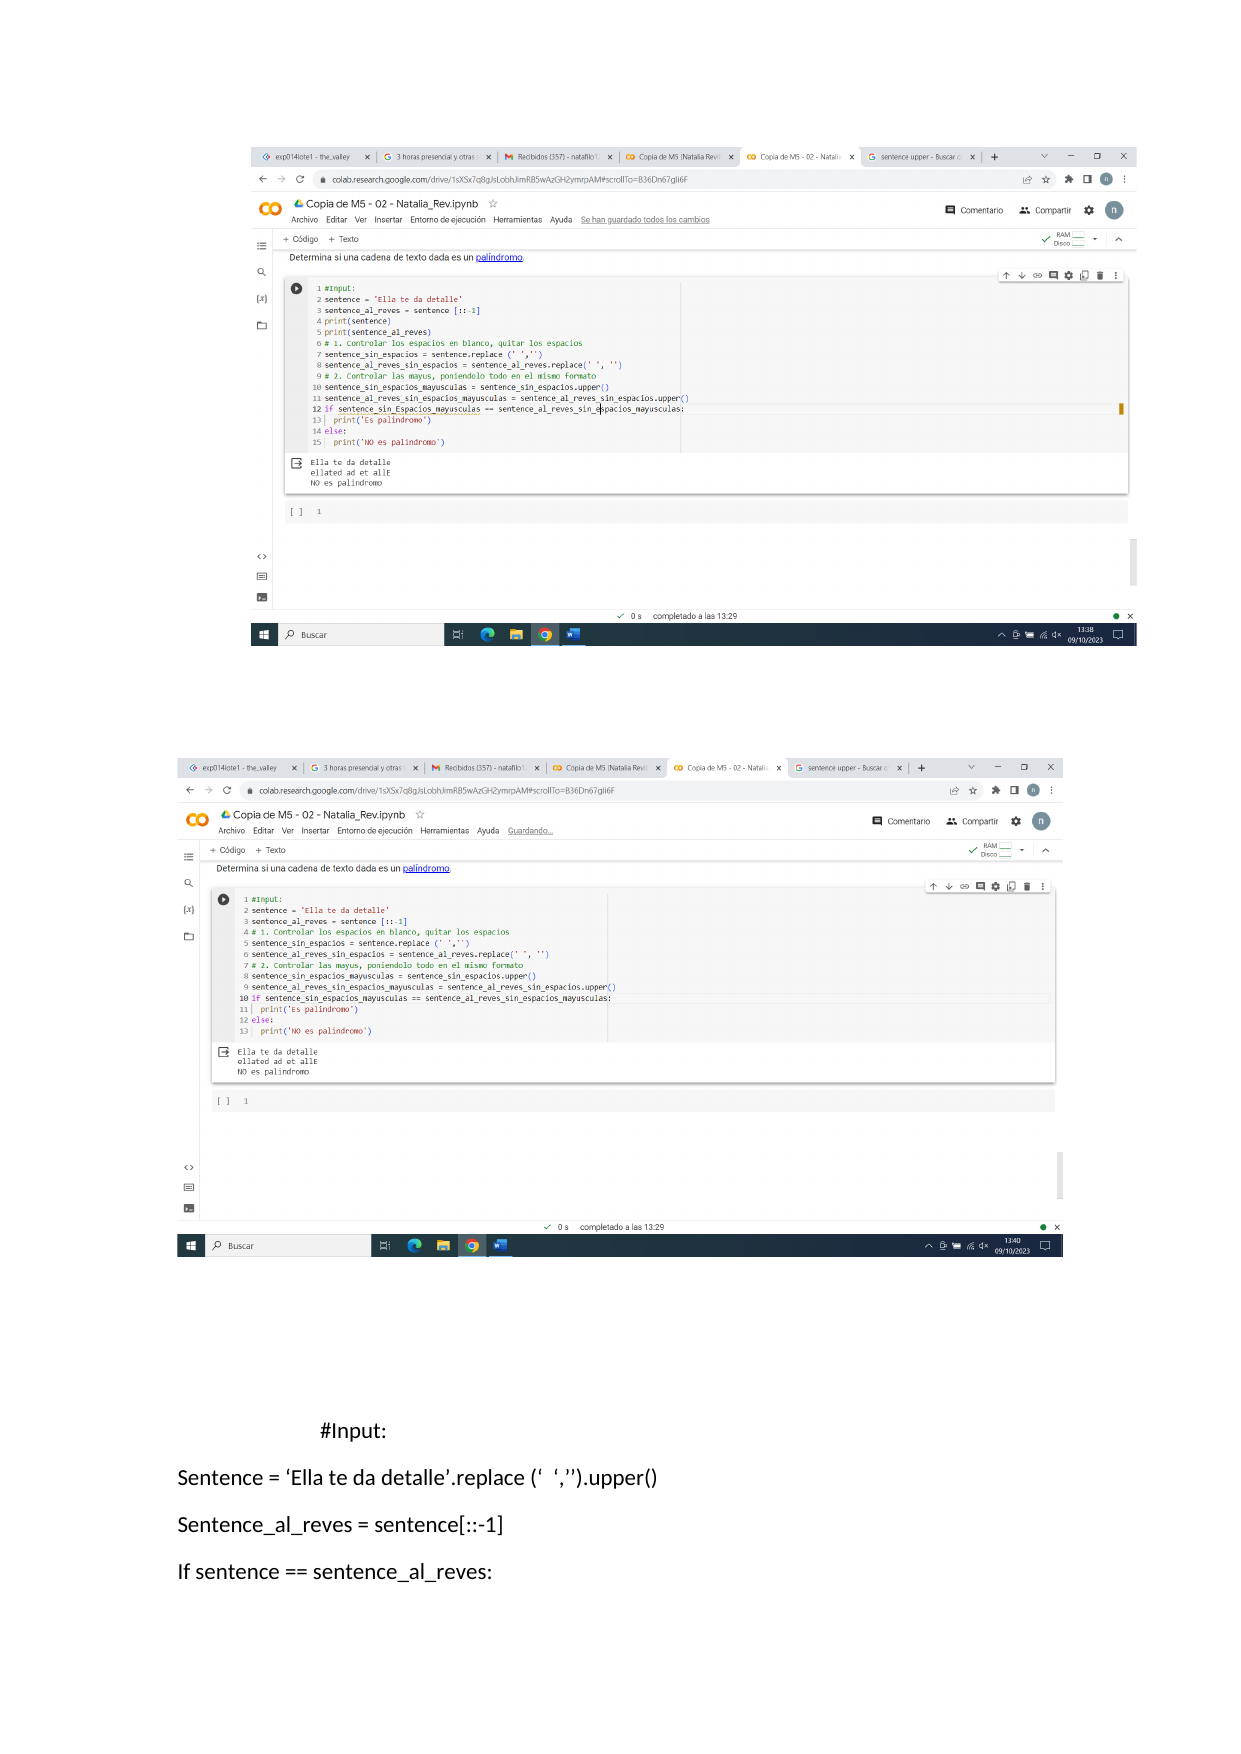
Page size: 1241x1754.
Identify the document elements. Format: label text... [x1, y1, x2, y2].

text Sentence_al_reves = sentence[::-1] [177, 1510, 1063, 1538]
text #Input: [177, 1416, 1063, 1444]
picture [251, 147, 1137, 646]
picture [177, 758, 1063, 1257]
text Sentence = ‘Ella te da detalle’.replace (‘ ‘,’’).upper() [177, 1463, 1063, 1491]
text If sentence == sentence_al_reves: [177, 1557, 1063, 1585]
